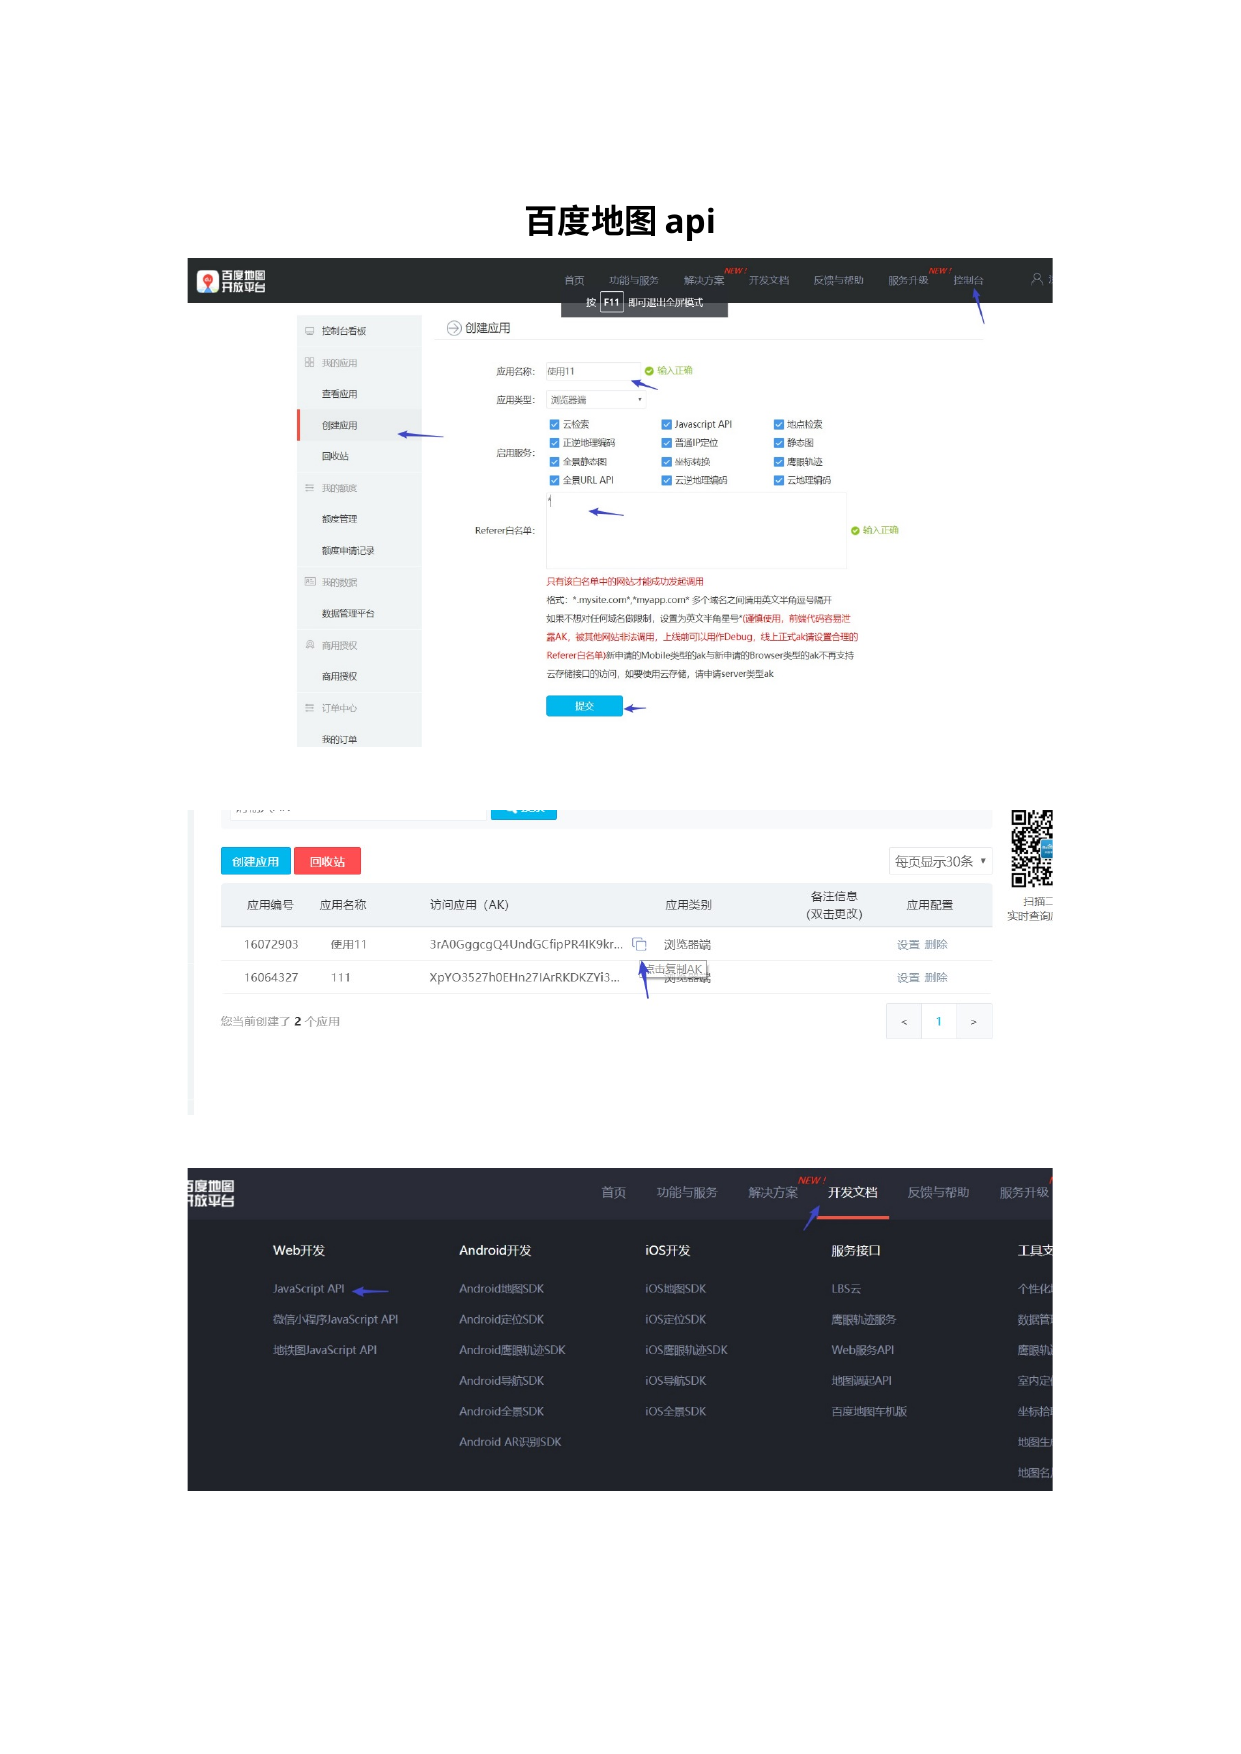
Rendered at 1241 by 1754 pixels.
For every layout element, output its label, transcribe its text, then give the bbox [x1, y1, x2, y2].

picture [187, 258, 1053, 747]
title 百度地图api [187, 187, 1053, 252]
picture [187, 810, 1053, 1115]
picture [187, 1168, 1053, 1491]
